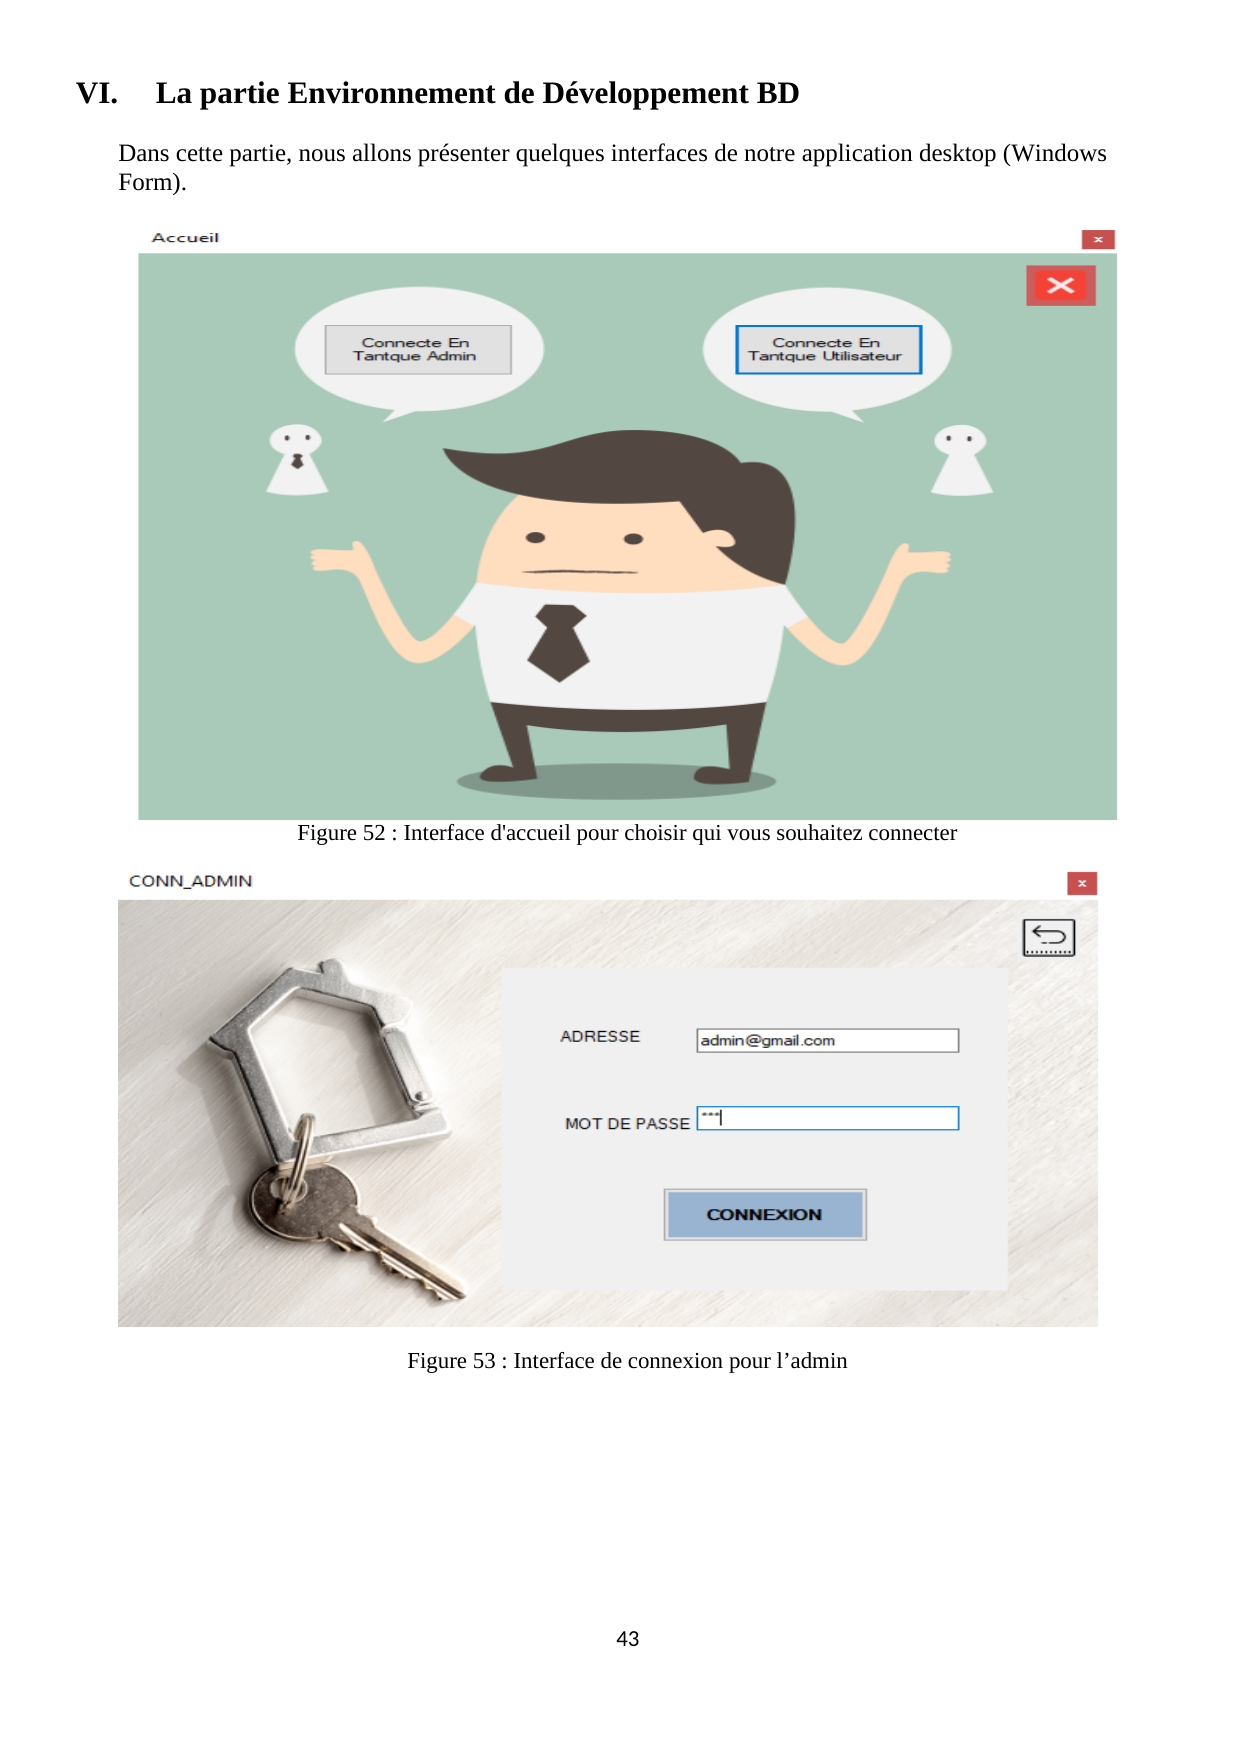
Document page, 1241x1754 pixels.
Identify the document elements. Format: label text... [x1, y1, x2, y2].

picture [138, 224, 1117, 820]
text Dans cette partie, nous allons présenter quelques interfaces de notre application desktop (Windows Form). [118, 138, 1137, 196]
picture [118, 866, 1099, 1327]
text Figure 52 : Interface d'accueil pour choisir qui vous souhaitez connecter [118, 819, 1137, 846]
list La partie Environnement de Développement BD [118, 74, 1137, 110]
text Figure 53 : Interface de connexion pour l’admin [118, 1347, 1137, 1374]
